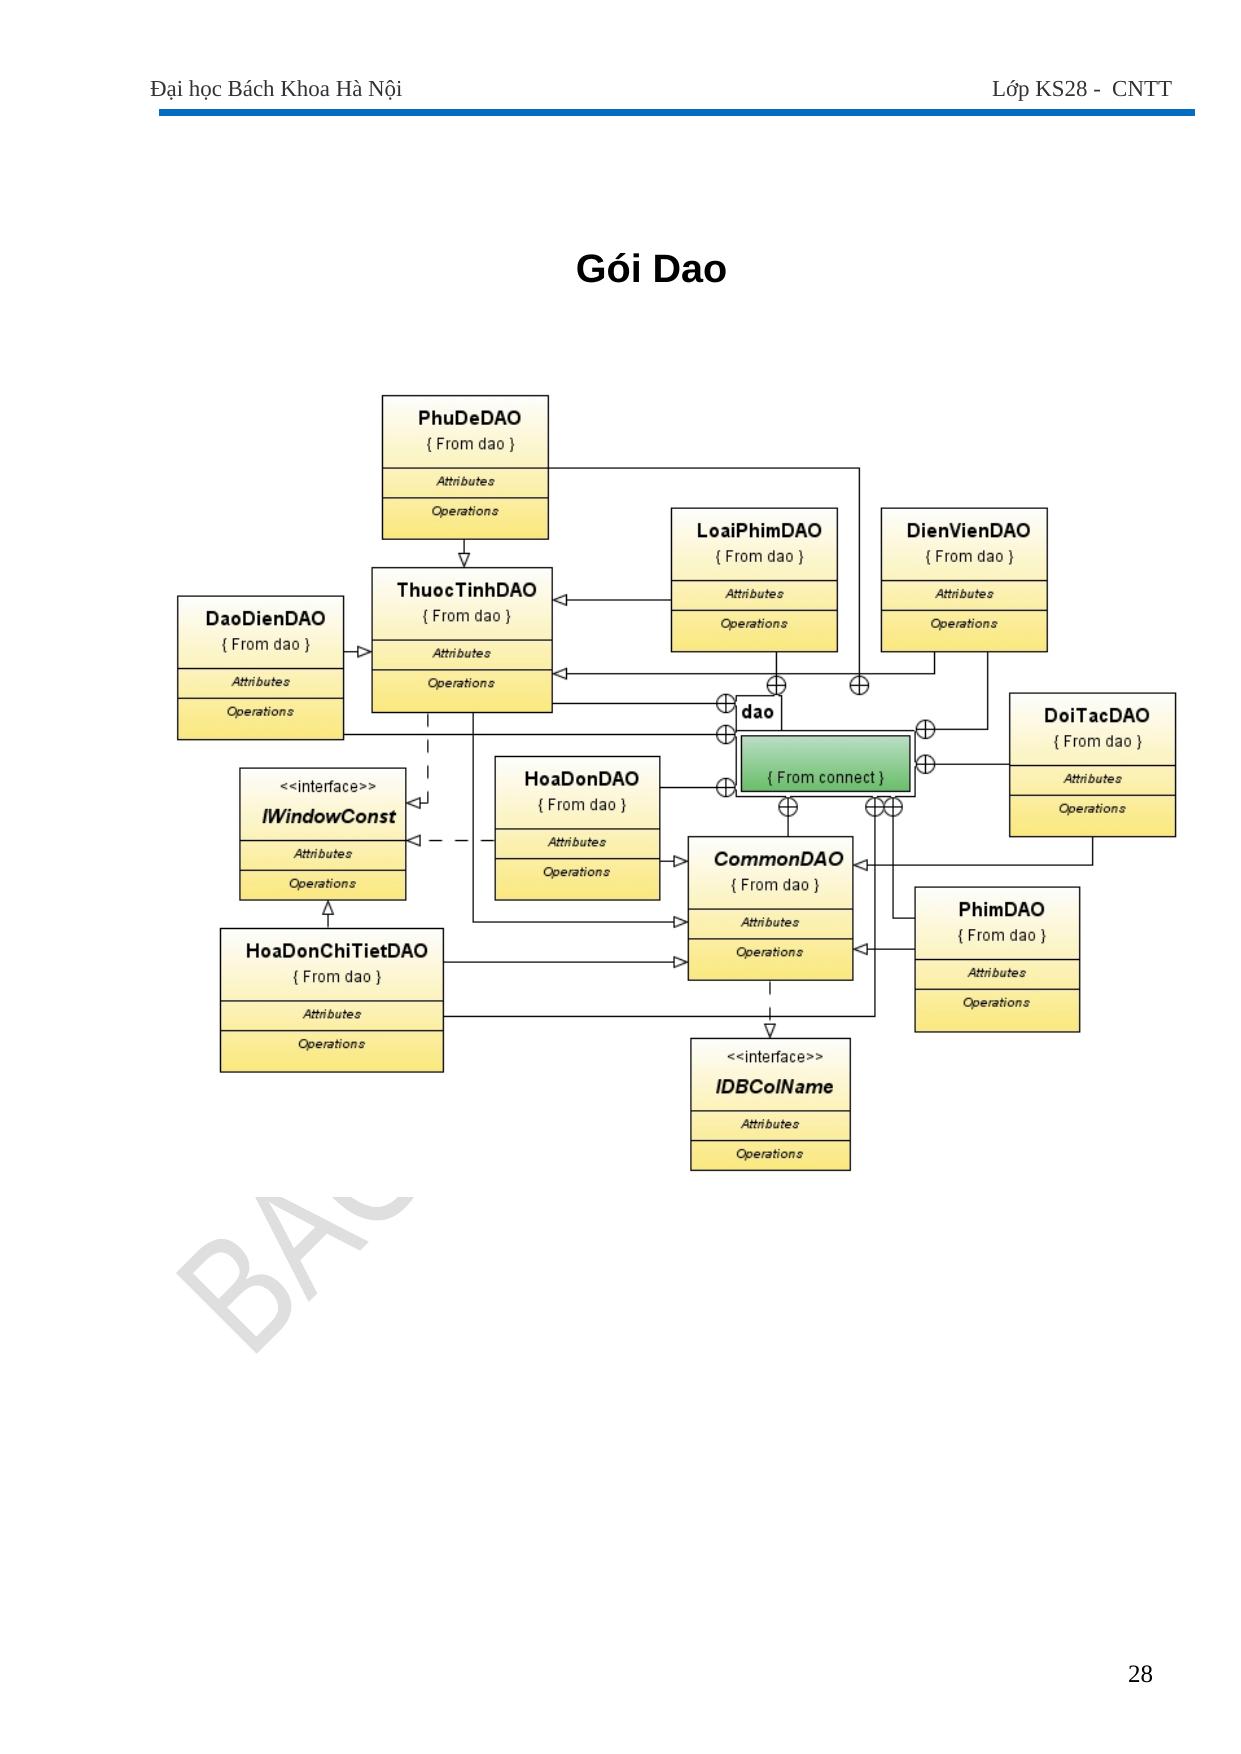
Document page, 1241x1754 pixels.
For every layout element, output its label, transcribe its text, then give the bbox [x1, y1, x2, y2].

picture [150, 368, 1200, 1197]
text Gói Dao [150, 246, 1153, 291]
